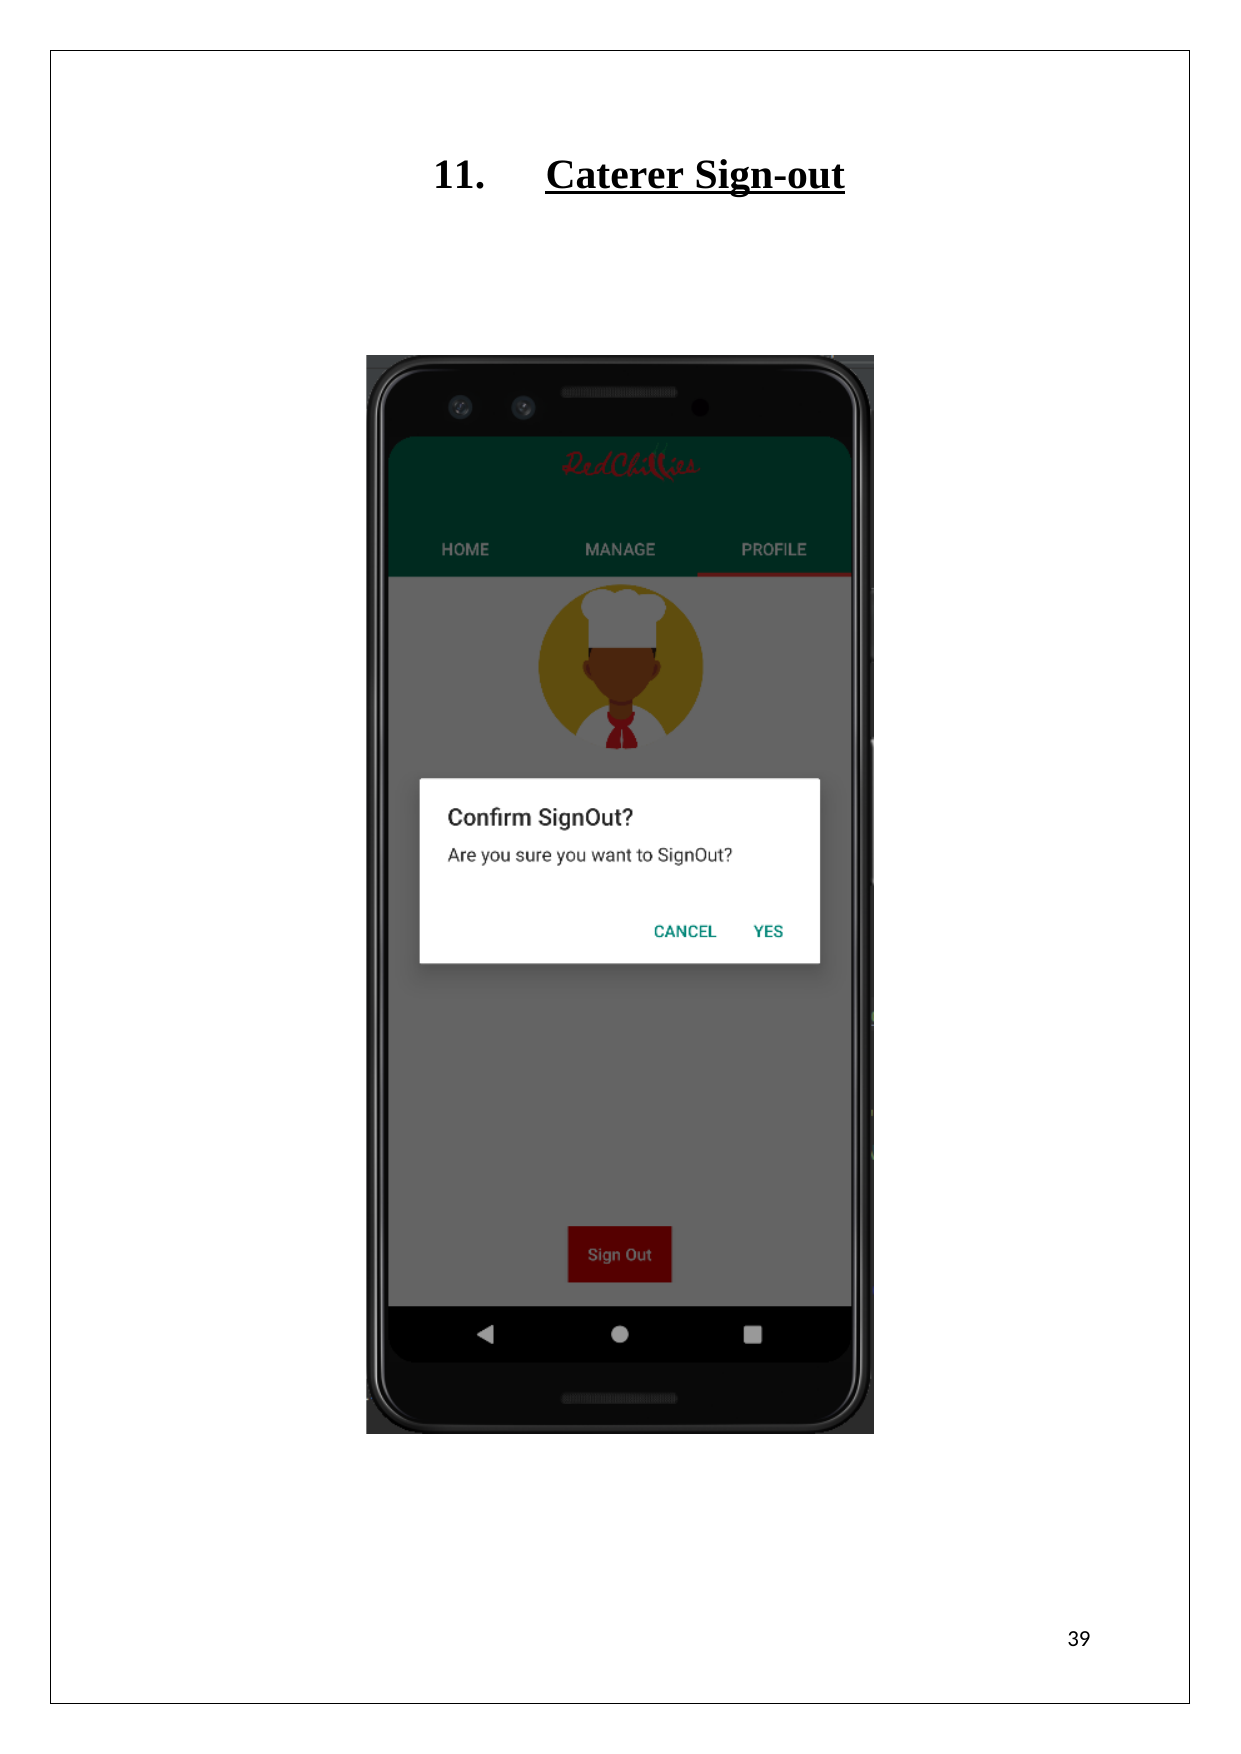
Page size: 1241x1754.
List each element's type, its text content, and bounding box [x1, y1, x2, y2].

picture [366, 355, 874, 1434]
list Caterer Sign-out [187, 150, 1090, 198]
